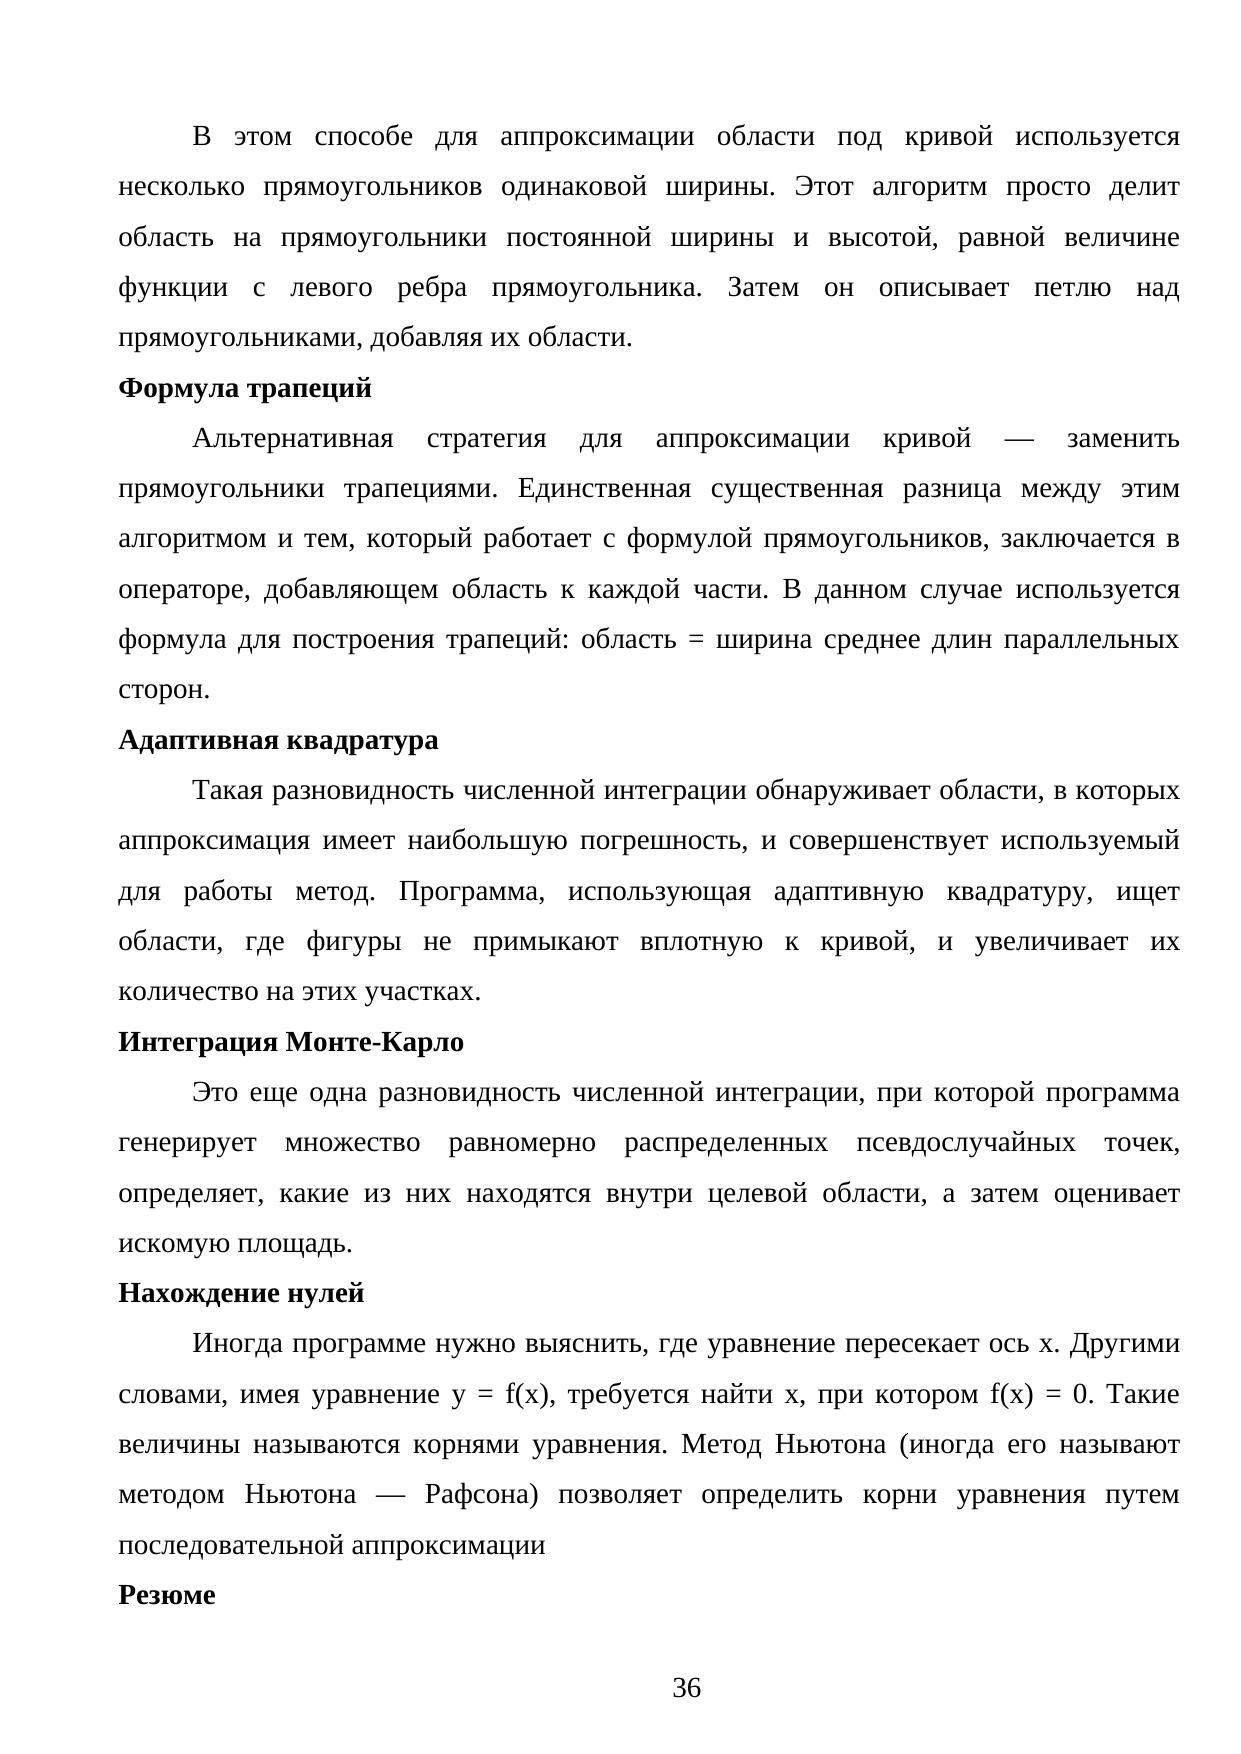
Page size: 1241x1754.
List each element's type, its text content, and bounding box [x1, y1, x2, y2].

text Иногда программе нужно выяснить, где уравнение пересекает ось x. Другими словами, имея уравнение y = f(x), требуется найти x, при котором f(x) = 0. Такие величины называются корнями уравнения. Метод Ньютона (иногда его называют методом Ньютона — Рафсона) позволяет определить корни уравнения путем последовательной аппроксимации [118, 1326, 1181, 1560]
text Это еще одна разновидность численной интеграции, при которой программа генерирует множество равномерно распределенных псевдослучайных точек, определяет, какие из них находятся внутри целевой области, а затем оценивает искомую площадь. [118, 1074, 1181, 1258]
text В этом способе для аппроксимации области под кривой используется несколько прямоугольников одинаковой ширины. Этот алгоритм просто делит область на прямоугольники постоянной ширины и высотой, равной величине функции с левого ребра прямоугольника. Затем он описывает петлю над прямоугольниками, добавляя их области. [118, 118, 1181, 353]
text Адаптивная квадратура [118, 722, 1181, 755]
text Альтернативная стратегия для аппроксимации кривой — заменить прямоугольники трапециями. Единственная существенная разница между этим алгоритмом и тем, который работает с формулой прямоугольников, заключается в операторе, добавляющем область к каждой части. В данном случае используется формула для построения трапеций: область = ширина среднее длин параллельных сторон. [118, 420, 1181, 705]
text Формула трапеций [118, 370, 1181, 403]
text Нахождение нулей [118, 1275, 1181, 1309]
text Интеграция Монте-Карло [118, 1024, 1181, 1057]
text Такая разновидность численной интеграции обнаруживает области, в которых аппроксимация имеет наибольшую погрешность, и совершенствует используемый для работы метод. Программа, использующая адаптивную квадратуру, ищет области, где фигуры не примыкают вплотную к кривой, и увеличивает их количество на этих участках. [118, 772, 1181, 1007]
text Резюме [118, 1577, 1181, 1611]
